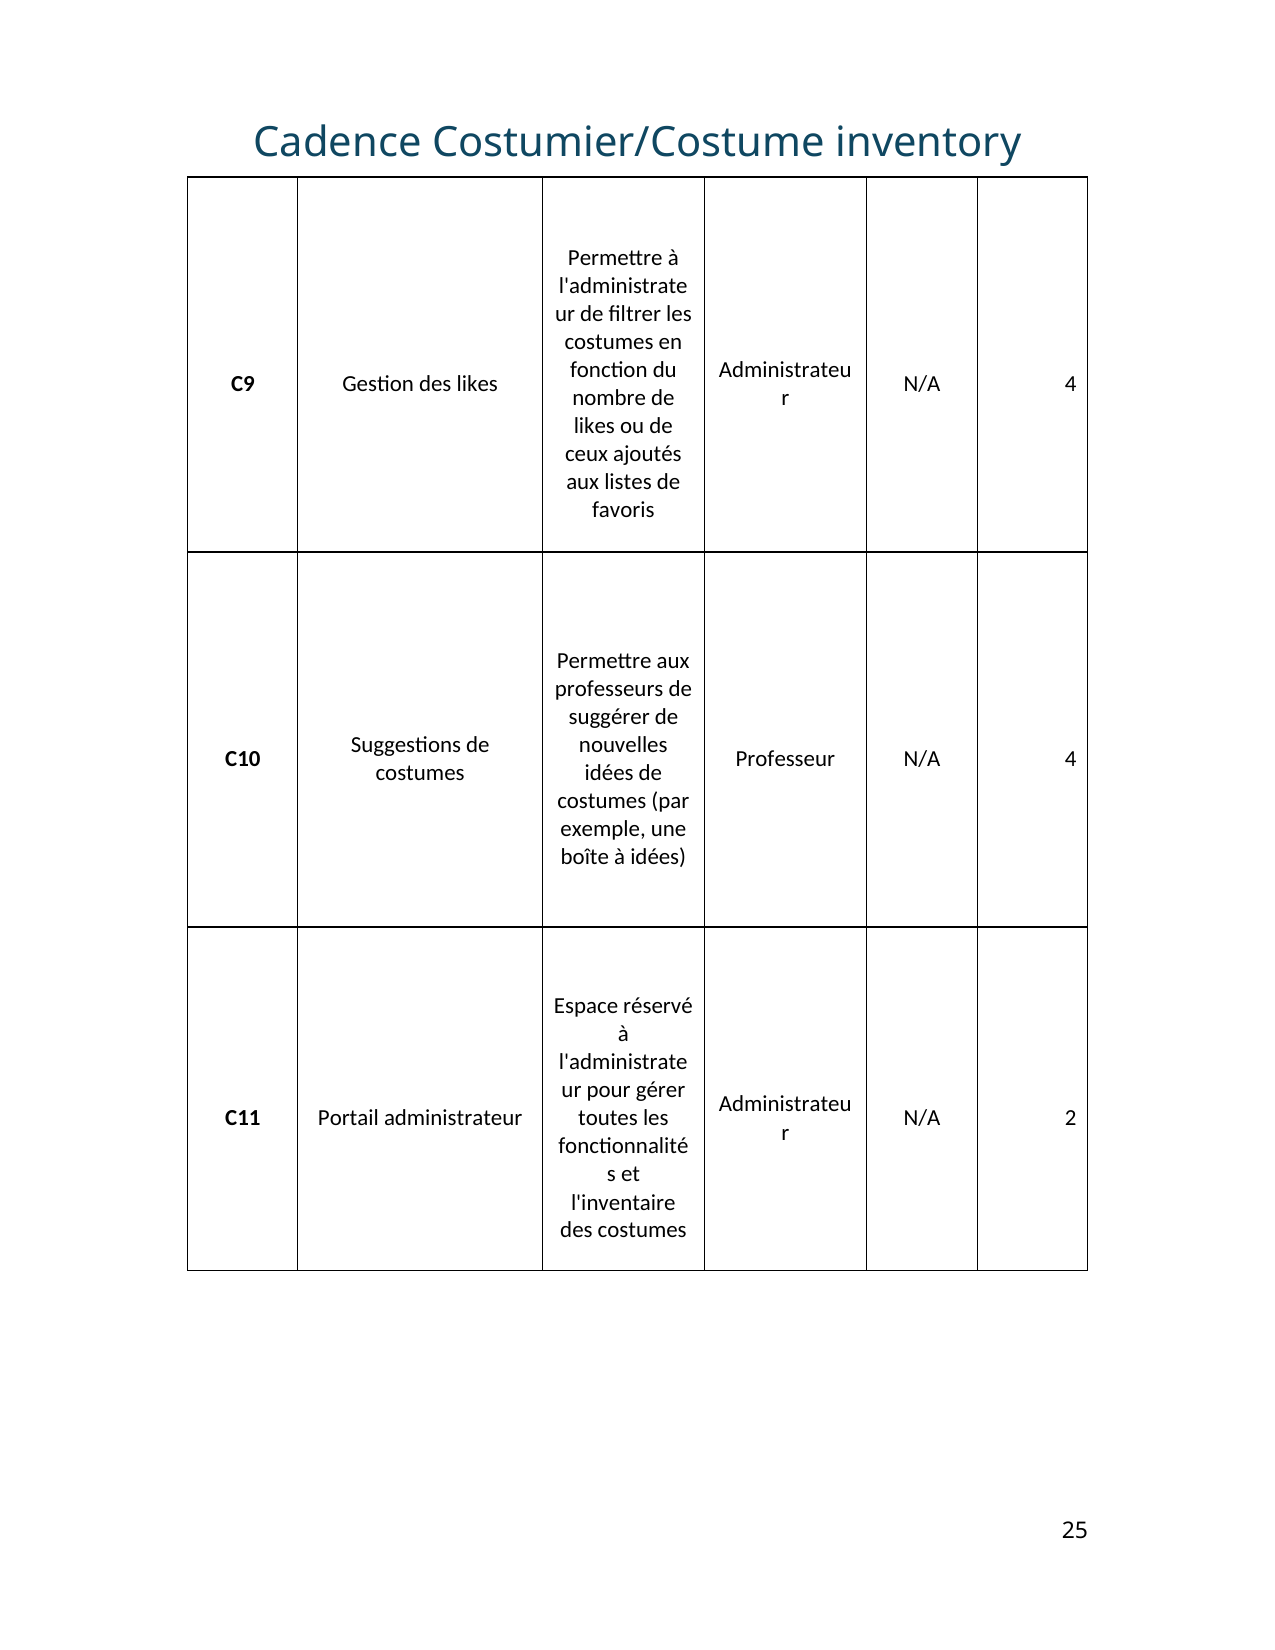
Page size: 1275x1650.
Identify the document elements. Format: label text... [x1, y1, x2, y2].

table_cell 4 [978, 178, 1087, 551]
table_cell Permettre aux professeurs de suggérer de nouvelles idées de costumes (par exemple, une boîte à idées) [543, 553, 704, 926]
table_cell C9 [188, 178, 297, 551]
table_cell 4 [978, 553, 1087, 926]
table_cell Portail administrateur [298, 928, 542, 1270]
table_cell 2 [978, 928, 1087, 1270]
table_cell C10 [188, 553, 297, 926]
table_cell Gestion des likes [298, 178, 542, 551]
table_cell Administrateur [705, 928, 866, 1270]
table_cell Professeur [705, 553, 866, 926]
table_cell Permettre à l'administrateur de filtrer les costumes en fonction du nombre de likes ou de ceux ajoutés aux listes de favoris [543, 178, 704, 551]
table_cell Suggestions de costumes [298, 553, 542, 926]
table_cell N/A [867, 928, 977, 1270]
table_cell N/A [867, 553, 977, 926]
table_cell N/A [867, 178, 977, 551]
table_cell Espace réservé à l'administrateur pour gérer toutes les fonctionnalités et l'inventaire des costumes [543, 928, 704, 1270]
table_cell Administrateur [705, 178, 866, 551]
table_cell C11 [188, 928, 297, 1270]
